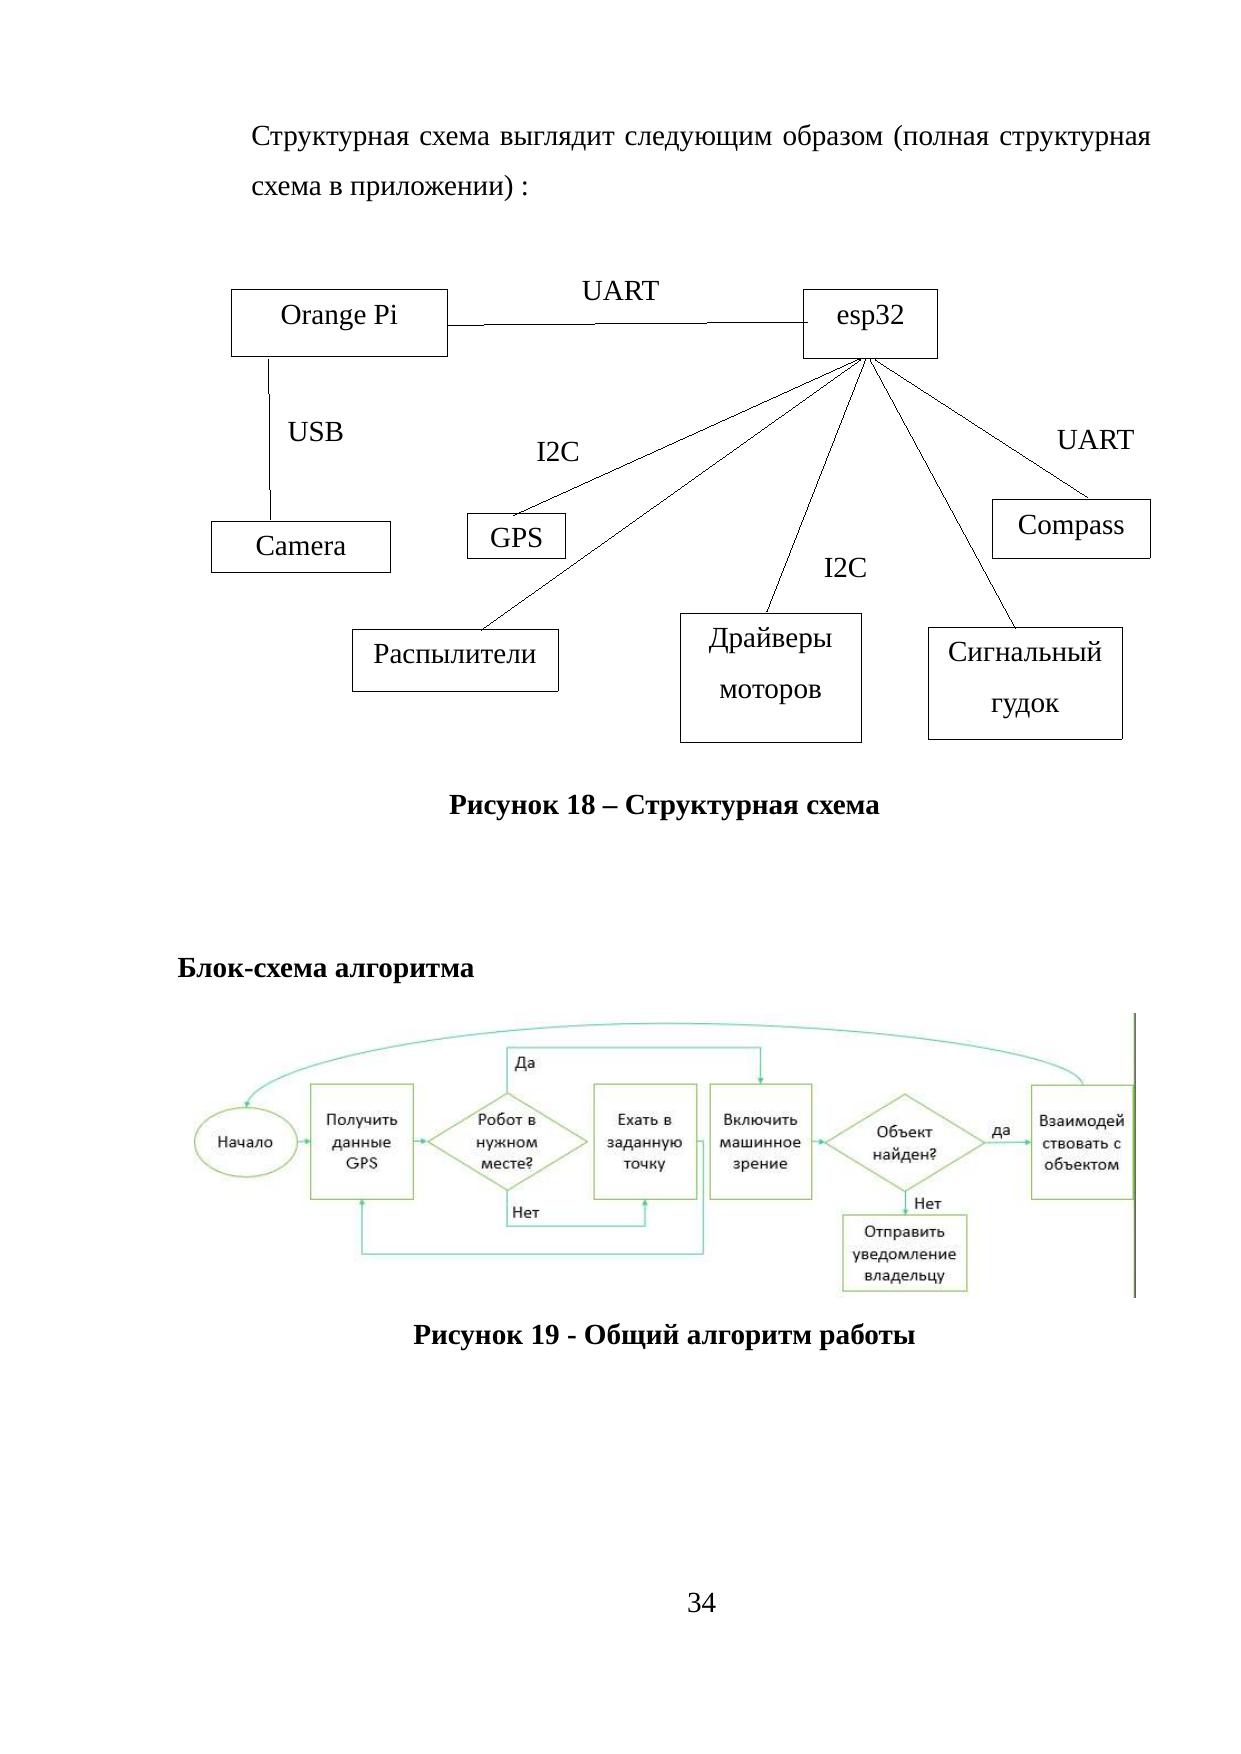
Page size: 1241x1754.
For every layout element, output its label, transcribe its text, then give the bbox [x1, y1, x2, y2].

subtitle Рисунок 19 - Общий алгоритм работы [177, 1317, 1152, 1350]
text Структурная схема выглядит следующим образом (полная структурная схема в приложении) : [251, 118, 1152, 202]
subtitle Рисунок 18 – Структурная схема [177, 787, 1152, 820]
picture [193, 1013, 1136, 1298]
subtitle Блок-схема алгоритма [177, 950, 1152, 984]
